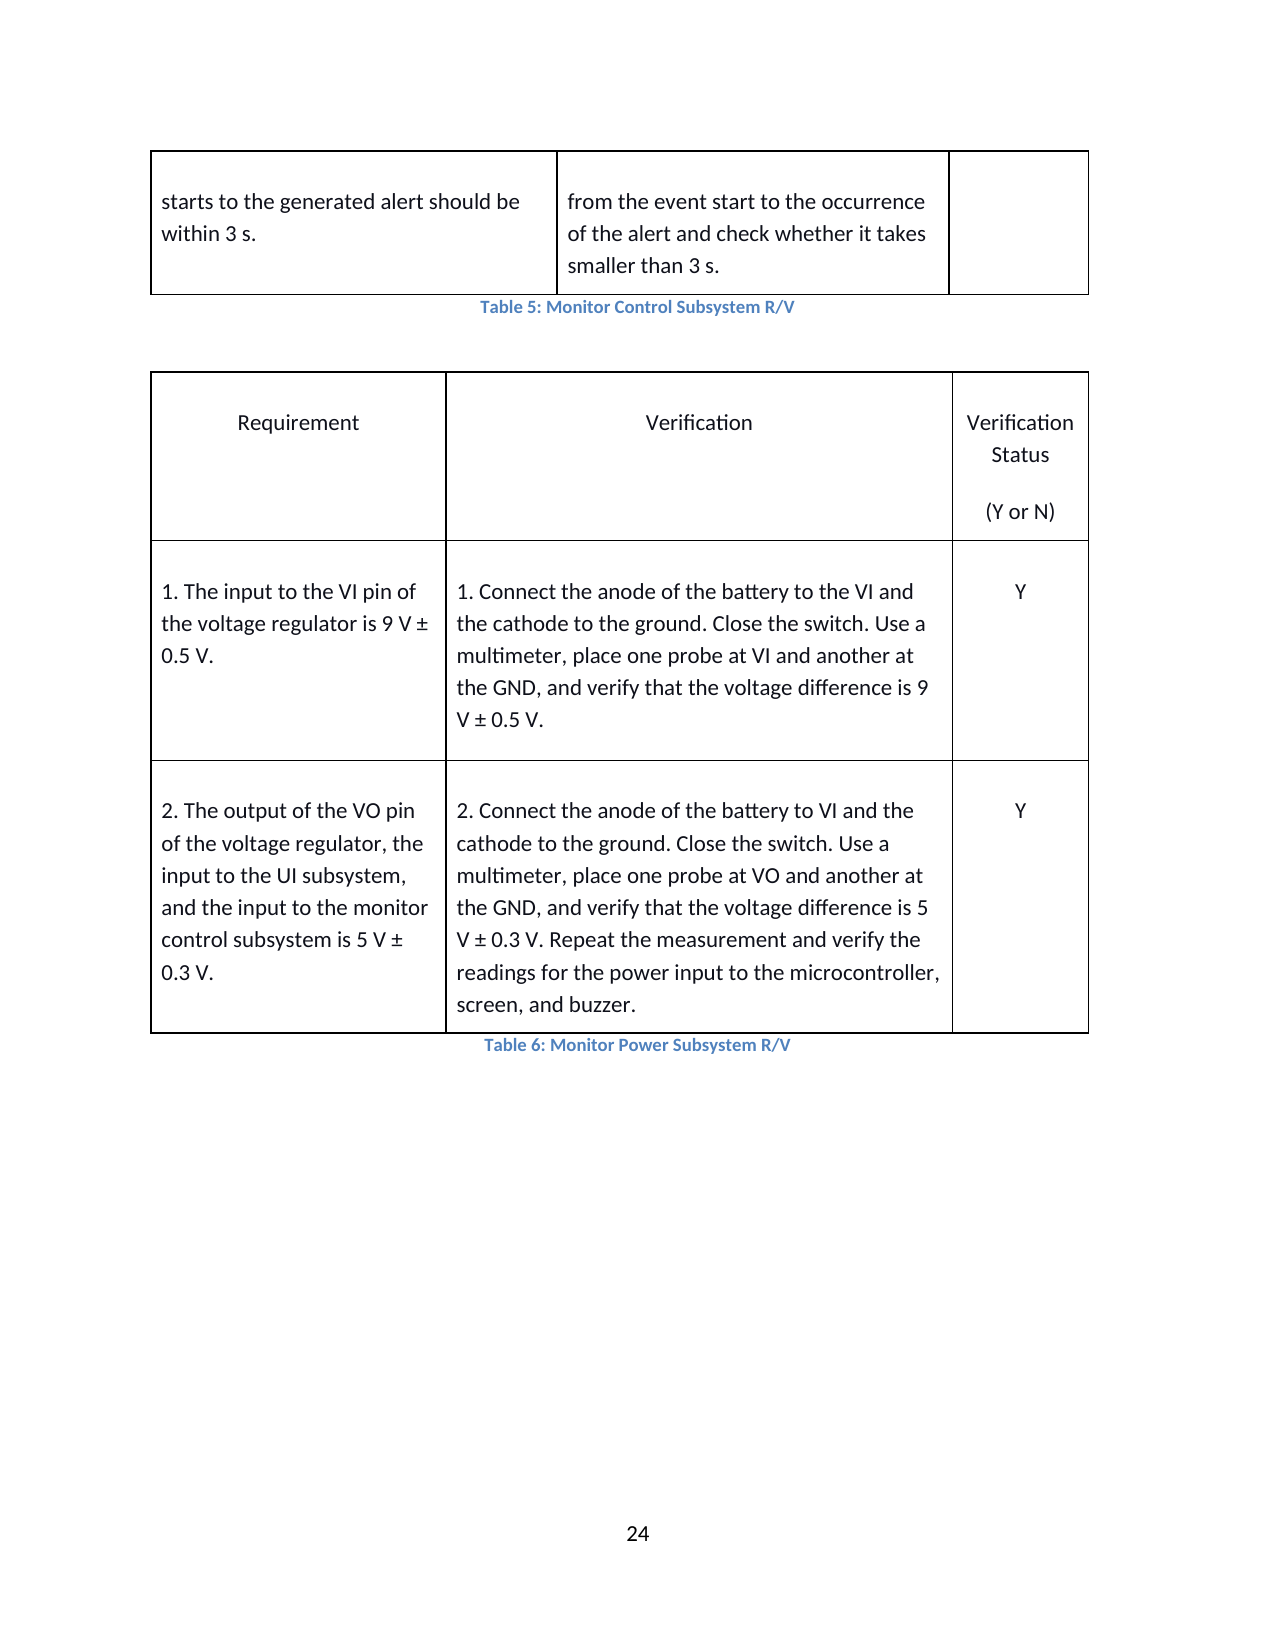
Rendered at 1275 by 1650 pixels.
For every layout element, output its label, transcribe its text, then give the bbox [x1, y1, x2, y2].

table_cell Y [953, 541, 1088, 760]
text Table 6: Monitor Power Subsystem R/V [150, 1034, 1125, 1057]
table_header Verification [447, 373, 952, 540]
table_cell 1. Connect the anode of the battery to the VI and the cathode to the ground. Close the switch. Use a multimeter, place one probe at VI and another at the GND, and verify that the voltage difference is 9 V ± 0.5 V. [447, 541, 952, 760]
table_cell Y [950, 152, 1088, 294]
table_header Verification Status (Y or N) [953, 373, 1088, 540]
table_header Requirement [152, 373, 445, 540]
text Table 5: Monitor Control Subsystem R/V [150, 295, 1125, 318]
table_cell 2. The output of the VO pin of the voltage regulator, the input to the UI subsystem, and the input to the monitor control subsystem is 5 V ± 0.3 V. [152, 761, 445, 1032]
table_cell Y [953, 761, 1088, 1032]
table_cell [152, 152, 556, 294]
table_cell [558, 152, 948, 294]
table_cell 2. Connect the anode of the battery to VI and the cathode to the ground. Close the switch. Use a multimeter, place one probe at VO and another at the GND, and verify that the voltage difference is 5 V ± 0.3 V. Repeat the measurement and verify the readings for the power input to the microcontroller, screen, and buzzer. [447, 761, 952, 1032]
table_cell 1. The input to the VI pin of the voltage regulator is 9 V ± 0.5 V. [152, 541, 445, 760]
